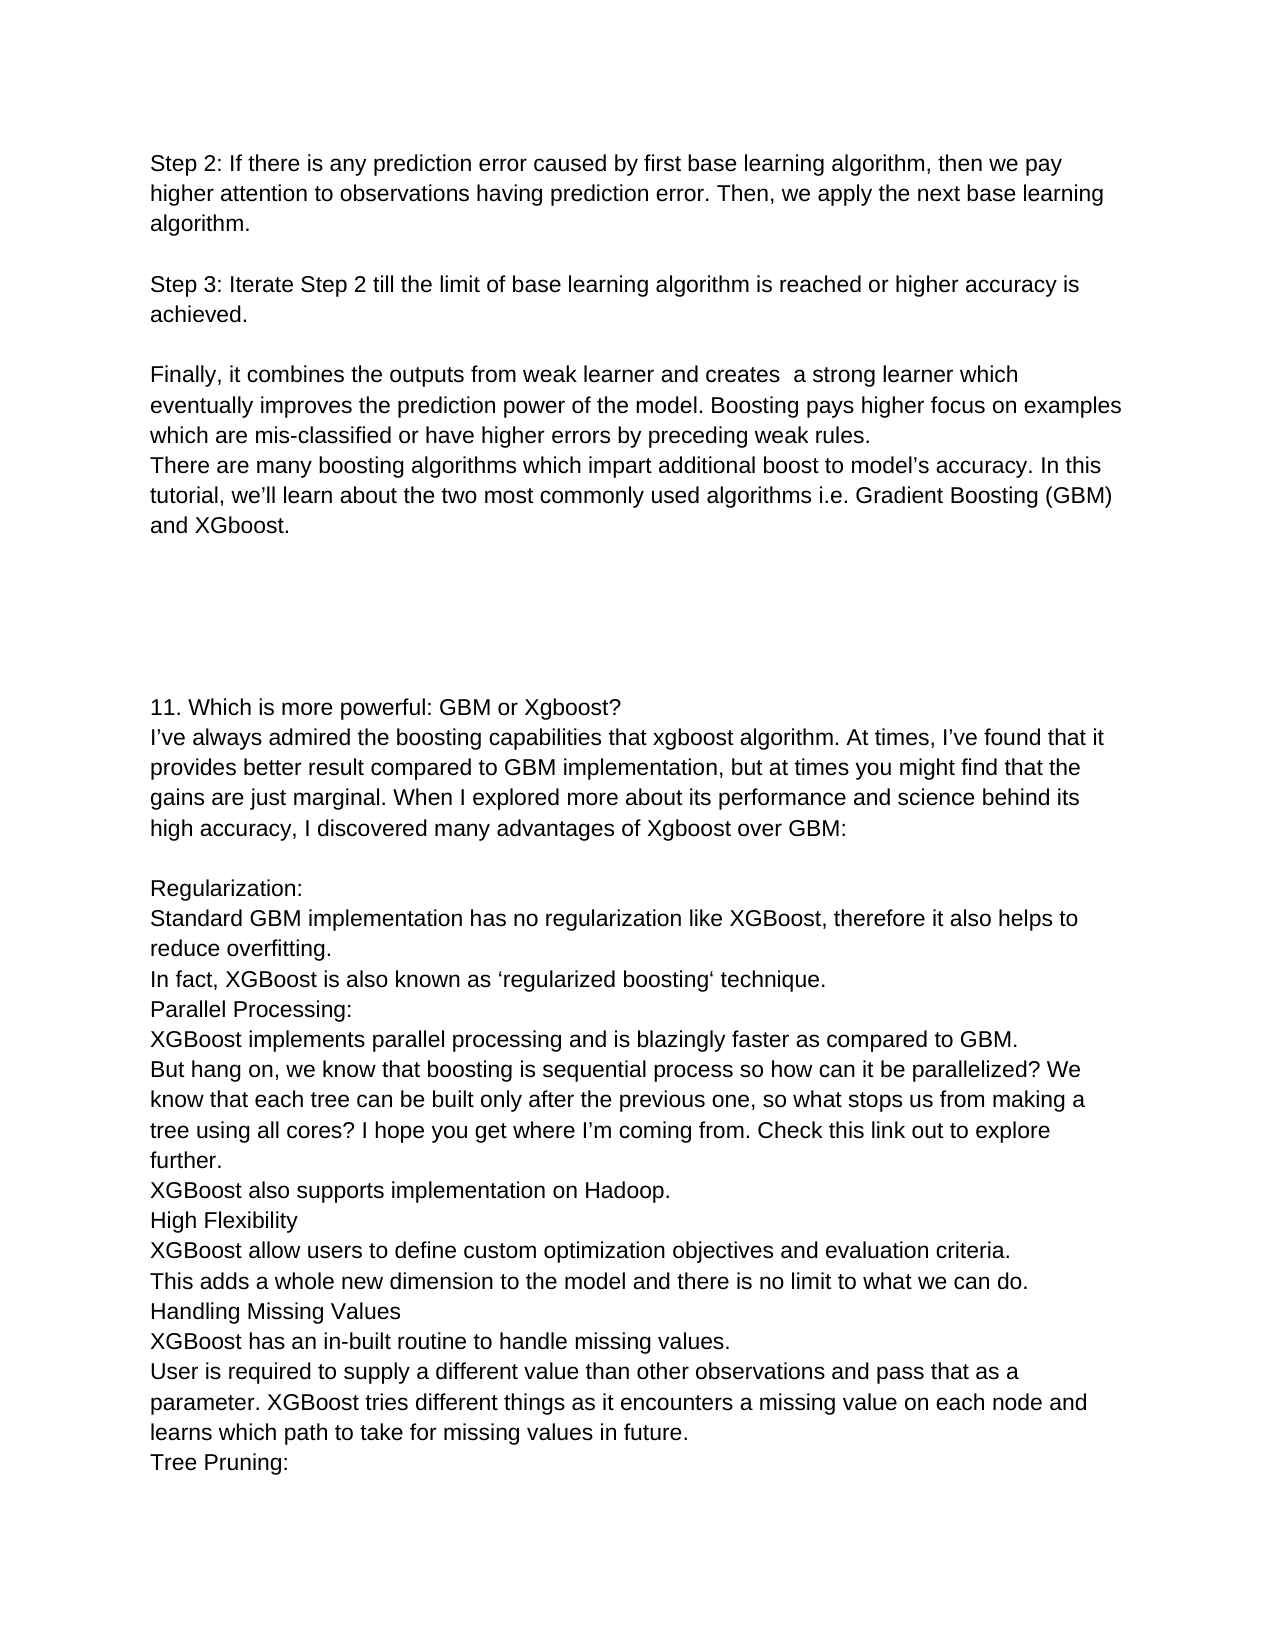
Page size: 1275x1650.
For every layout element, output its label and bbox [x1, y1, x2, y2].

text [150, 150, 1125, 1475]
